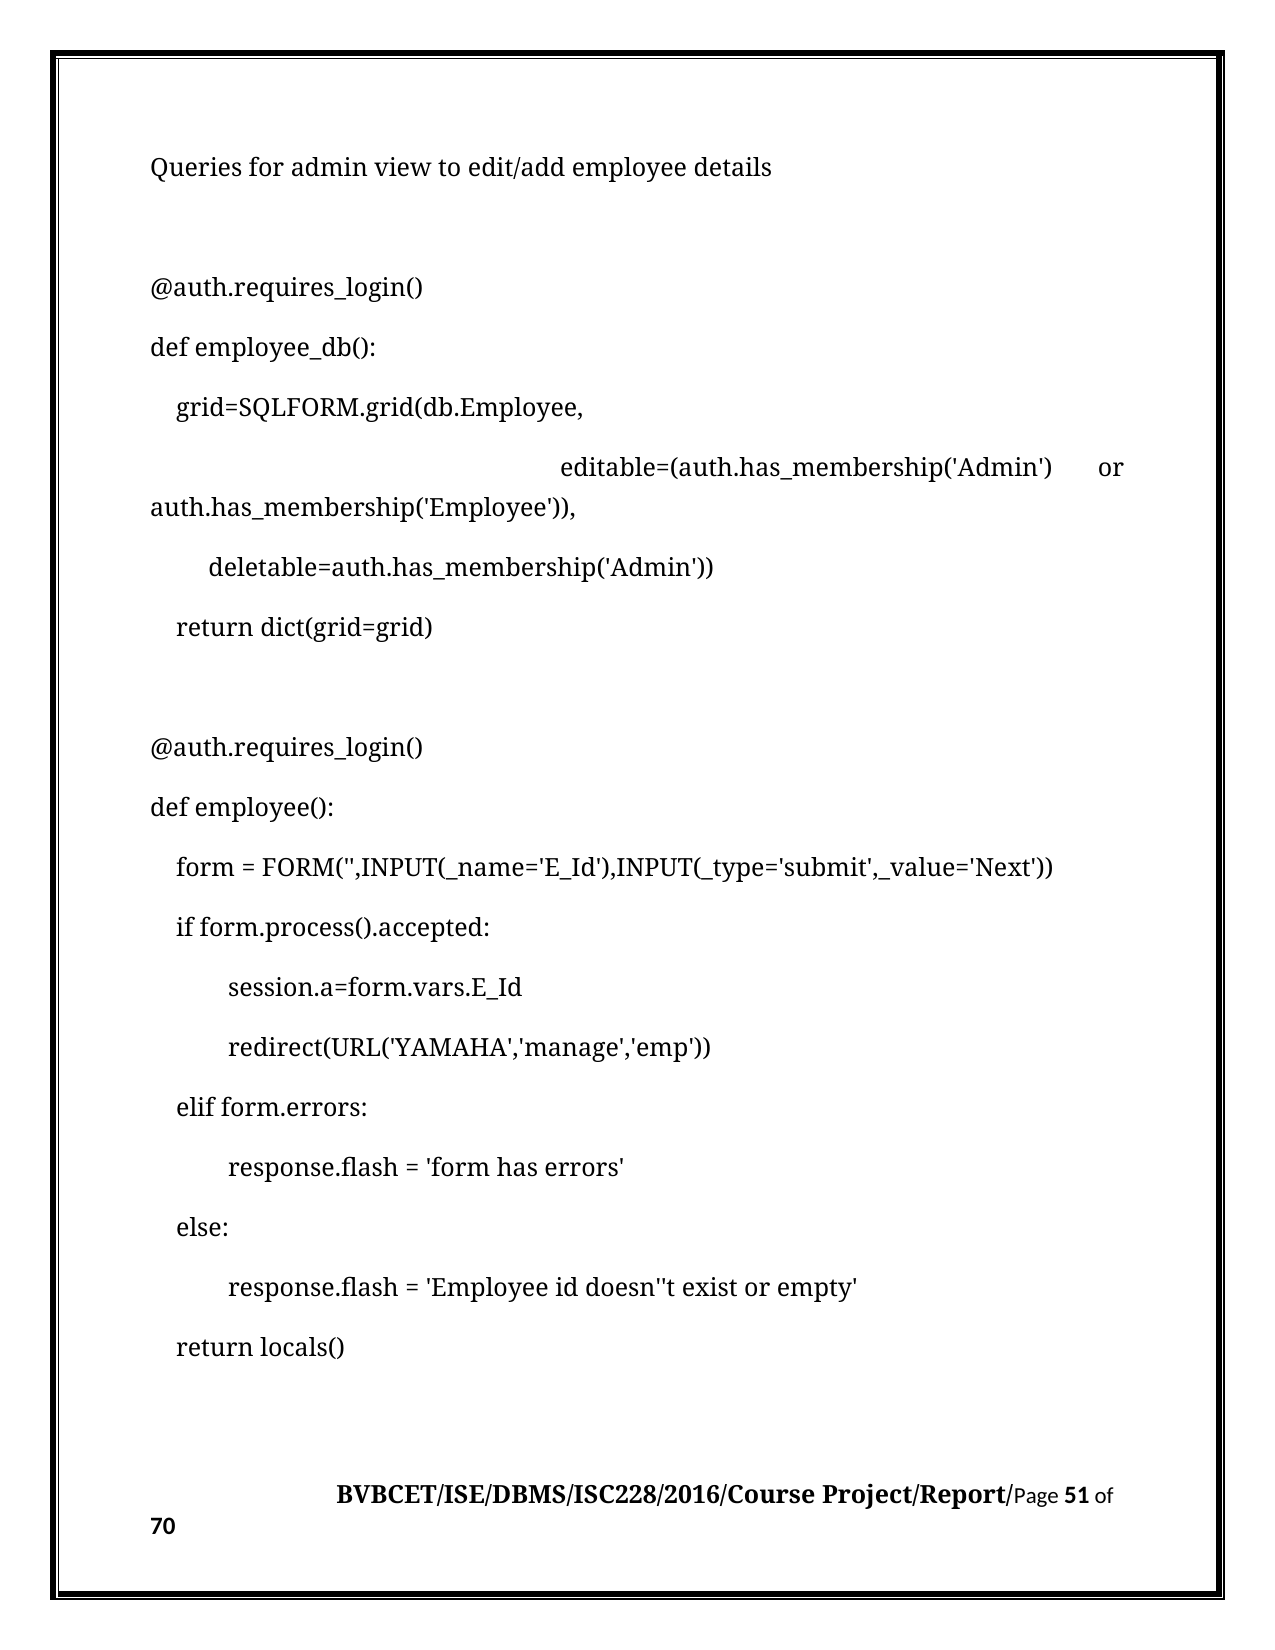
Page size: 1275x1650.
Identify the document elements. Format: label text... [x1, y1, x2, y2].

text @auth.requires_login() [150, 729, 1125, 763]
text form = FORM('',INPUT(_name='E_Id'),INPUT(_type='submit',_value='Next')) [150, 849, 1125, 883]
text grid=SQLFORM.grid(db.Employee, [150, 390, 1125, 424]
text response.flash = 'Employee id doesn''t exist or empty' [150, 1269, 1125, 1303]
text if form.process().accepted: [150, 909, 1125, 943]
text session.a=form.vars.E_Id [150, 969, 1125, 1003]
text @auth.requires_login() [150, 270, 1125, 304]
text return dict(grid=grid) [150, 609, 1125, 643]
text response.flash = 'form has errors' [150, 1149, 1125, 1183]
text deletable=auth.has_membership('Admin')) [150, 549, 1125, 583]
text def employee_db(): [150, 330, 1125, 364]
text Queries for admin view to edit/add employee details [150, 150, 1125, 184]
text return locals() [150, 1329, 1125, 1363]
text else: [150, 1209, 1125, 1243]
text redirect(URL('YAMAHA','manage','emp')) [150, 1029, 1125, 1063]
text def employee(): [150, 789, 1125, 823]
text elif form.errors: [150, 1089, 1125, 1123]
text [150, 450, 1125, 523]
